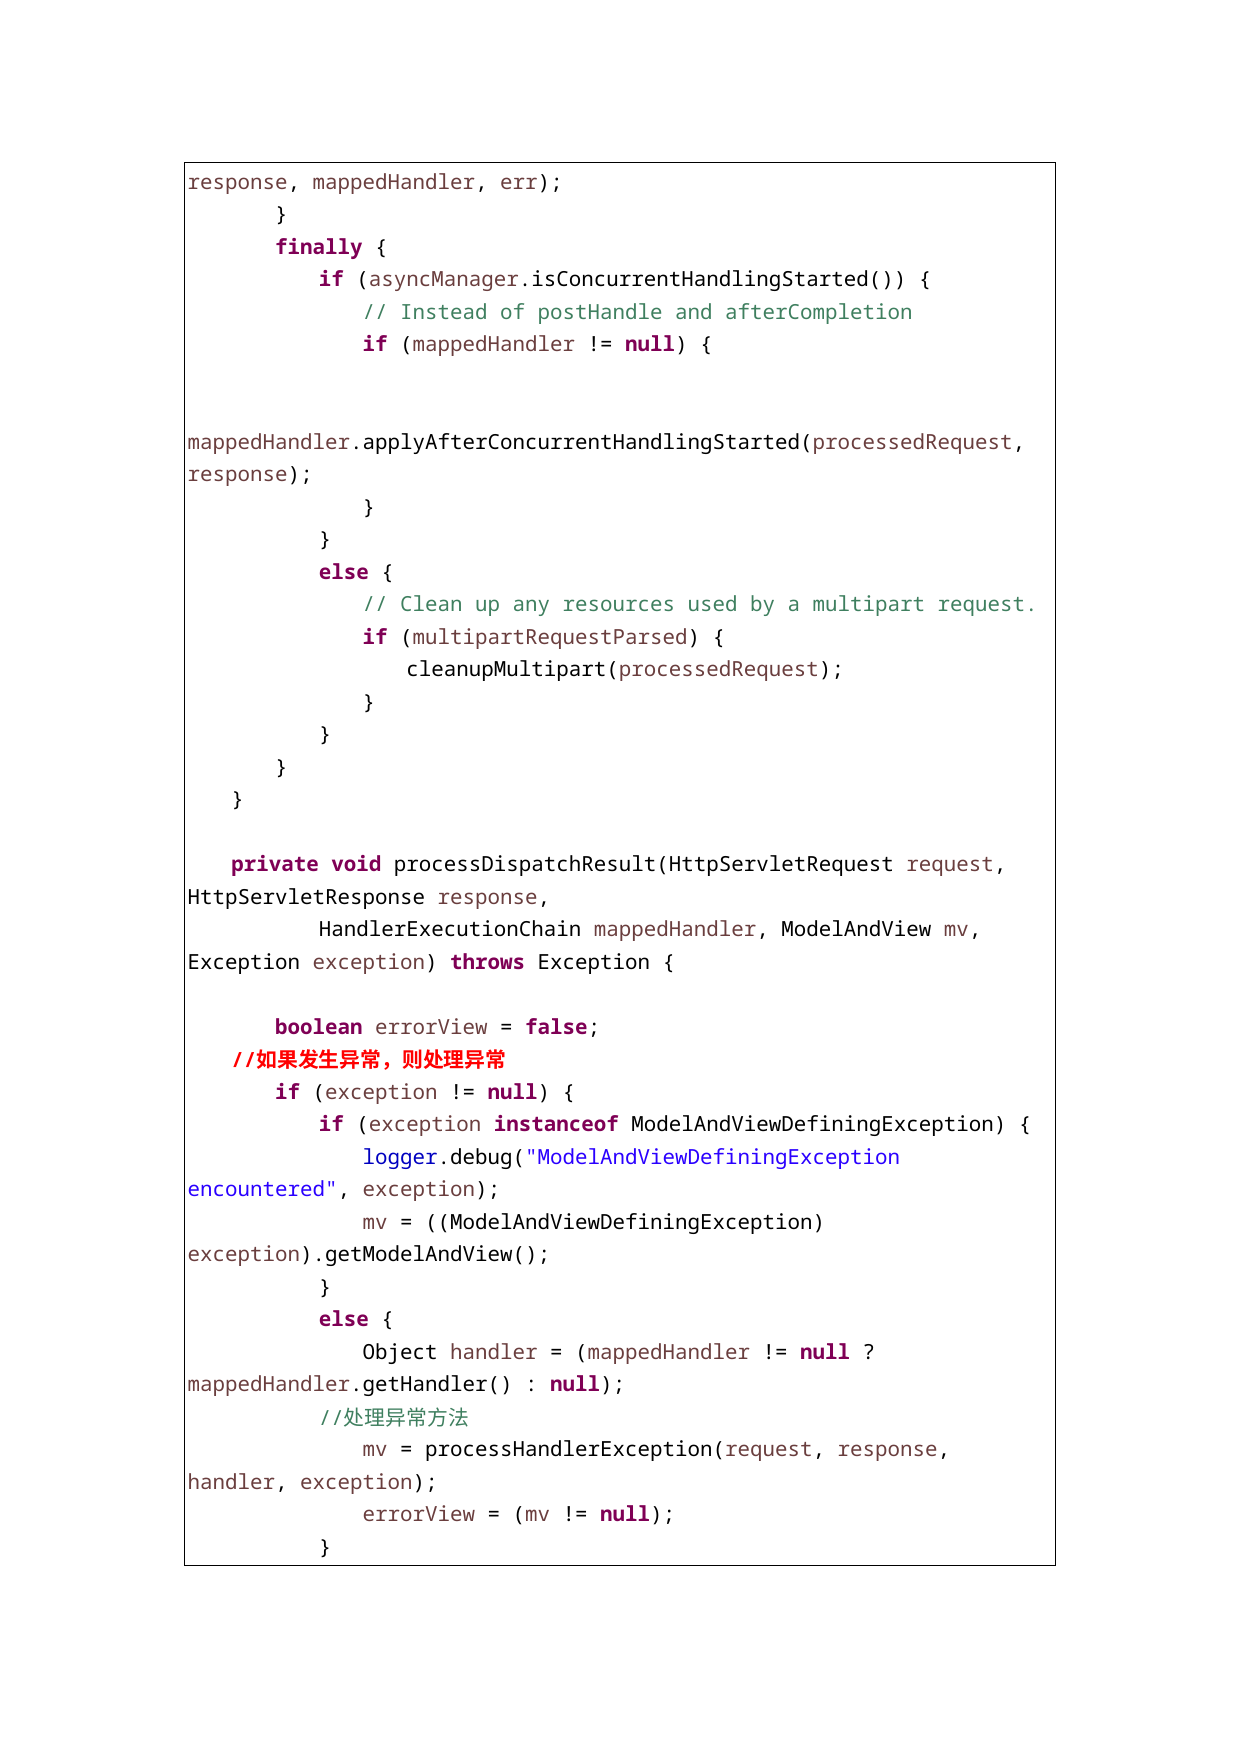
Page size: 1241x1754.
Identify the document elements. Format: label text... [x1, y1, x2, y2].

text if (asyncManager.isConcurrentHandlingStarted()) { [187, 263, 1053, 295]
text errorView = (mv != null); [187, 1498, 1053, 1527]
text else { [187, 1303, 1053, 1335]
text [185, 163, 1055, 198]
text } [187, 523, 1053, 555]
text Object handler = (mappedHandler != null ? mappedHandler.getHandler() : null); [187, 1335, 1053, 1400]
text if (mappedHandler != null) { [187, 328, 1053, 360]
text // Clean up any resources used by a multipart request. [187, 588, 1053, 620]
text } [187, 750, 1053, 783]
text if (exception != null) { [187, 1075, 1053, 1108]
text private void processDispatchResult(HttpServletRequest request, HttpServletResponse response, [187, 848, 1053, 913]
text } [187, 198, 1053, 230]
text } [187, 718, 1053, 750]
text //如果发生异常，则处理异常 [187, 1043, 1053, 1075]
text mv = ((ModelAndViewDefiningException) exception).getModelAndView(); [187, 1205, 1053, 1270]
text // Instead of postHandle and afterCompletion [187, 295, 1053, 328]
text } [187, 685, 1053, 718]
text boolean errorView = false; [187, 1010, 1053, 1043]
text mv = processHandlerException(request, response, handler, exception); [187, 1433, 1053, 1498]
text mappedHandler.applyAfterConcurrentHandlingStarted(processedRequest, response); [187, 360, 1053, 490]
text cleanupMultipart(processedRequest); [187, 653, 1053, 685]
text } [185, 1527, 1055, 1565]
text } [187, 783, 1053, 815]
text logger.debug("ModelAndViewDefiningException encountered", exception); [187, 1140, 1053, 1205]
text //处理异常方法 [187, 1400, 1053, 1433]
text finally { [187, 230, 1053, 263]
text } [187, 490, 1053, 523]
text else { [187, 555, 1053, 588]
text HandlerExecutionChain mappedHandler, ModelAndView mv, Exception exception) throws Exception { [187, 913, 1053, 978]
text } [187, 1270, 1053, 1303]
text if (exception instanceof ModelAndViewDefiningException) { [187, 1108, 1053, 1140]
text if (multipartRequestParsed) { [187, 620, 1053, 653]
